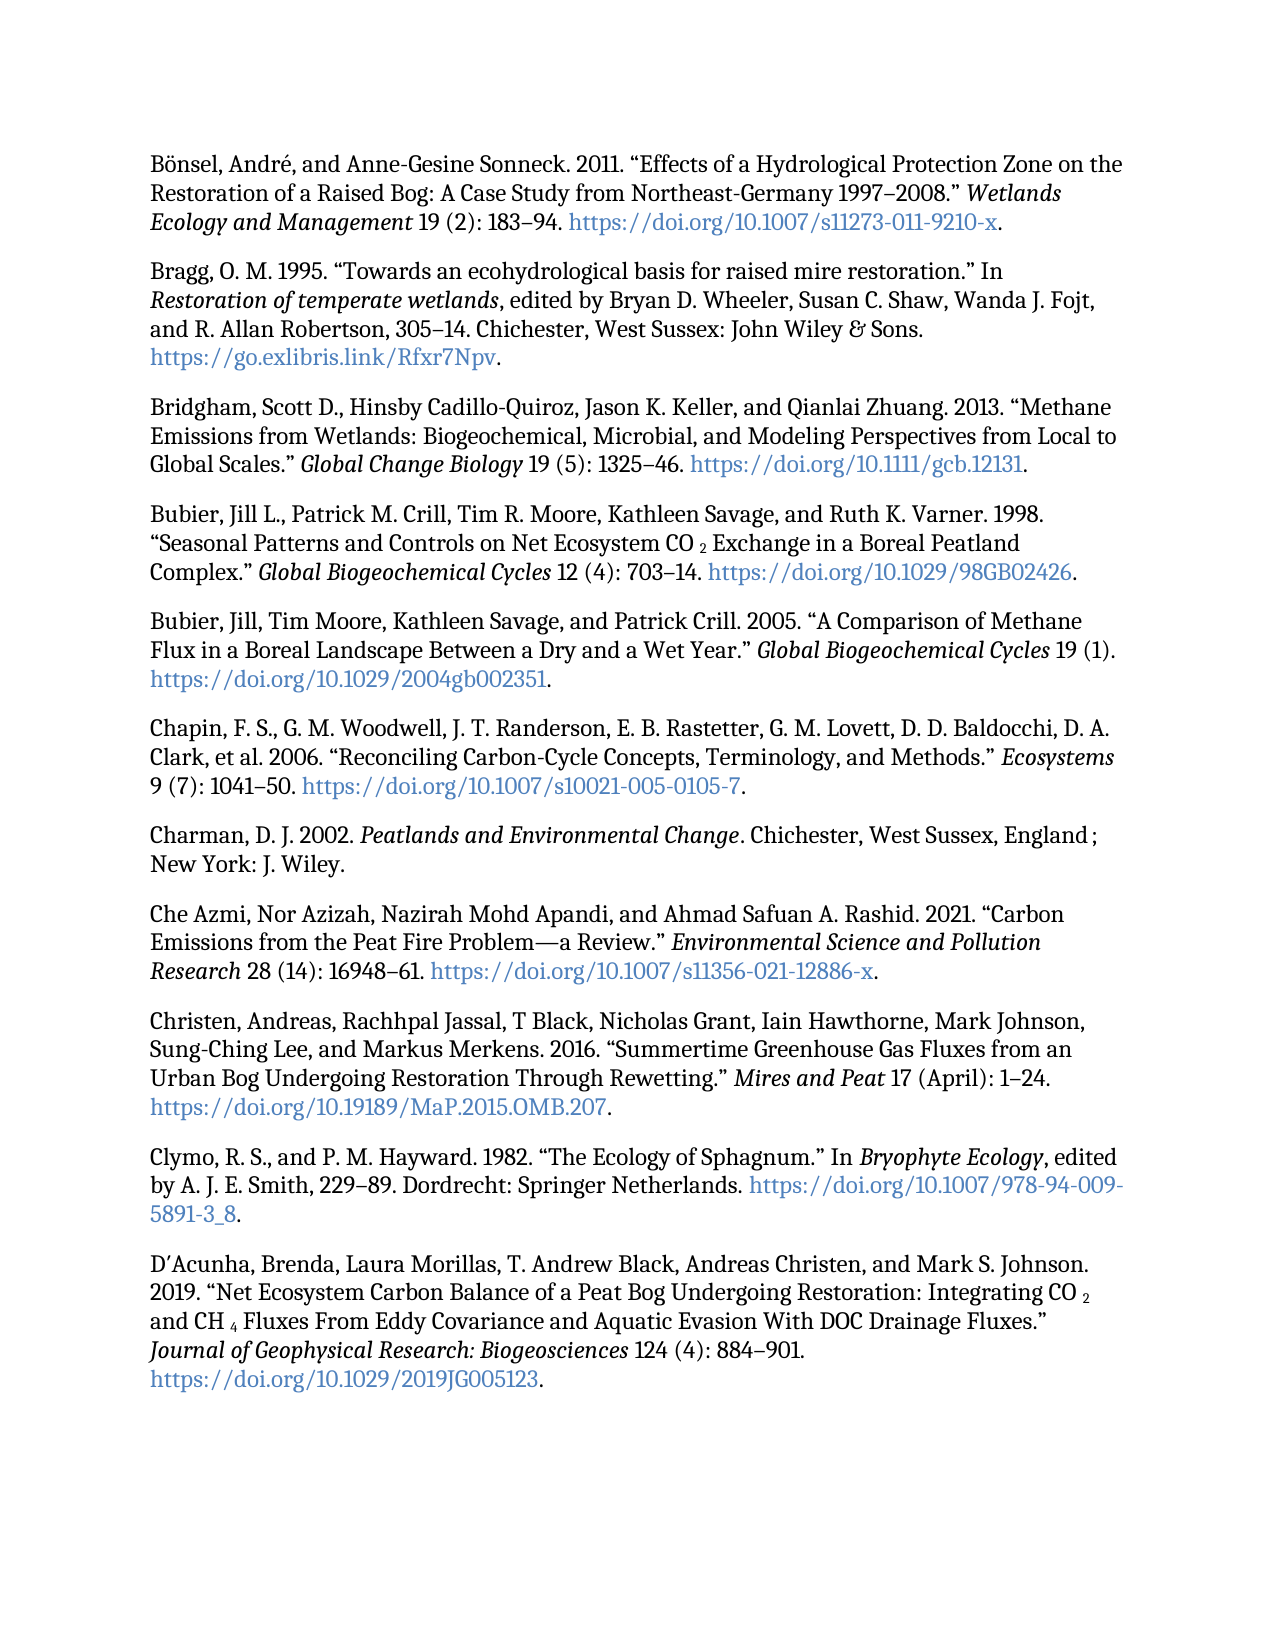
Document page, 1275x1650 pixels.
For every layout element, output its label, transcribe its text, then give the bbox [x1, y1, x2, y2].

text Chapin, F. S., G. M. Woodwell, J. T. Randerson, E. B. Rastetter, G. M. Lovett, D. D. Baldocchi, D. A. Clark, et al. 2006. “Reconciling Carbon-Cycle Concepts, Terminology, and Methods.” Ecosystems 9 (7): 1041–50. https://doi.org/10.1007/s10021-005-0105-7. [150, 714, 1125, 800]
text Bönsel, André, and Anne-Gesine Sonneck. 2011. “Effects of a Hydrological Protection Zone on the Restoration of a Raised Bog: A Case Study from Northeast-Germany 1997–2008.” Wetlands Ecology and Management 19 (2): 183–94. https://doi.org/10.1007/s11273-011-9210-x. [150, 150, 1125, 236]
text Che Azmi, Nor Azizah, Nazirah Mohd Apandi, and Ahmad Safuan A. Rashid. 2021. “Carbon Emissions from the Peat Fire Problem—a Review.” Environmental Science and Pollution Research 28 (14): 16948–61. https://doi.org/10.1007/s11356-021-12886-x. [150, 899, 1125, 986]
text Charman, D. J. 2002. Peatlands and Environmental Change. Chichester, West Sussex, England ; New York: J. Wiley. [150, 821, 1125, 879]
text Bubier, Jill, Tim Moore, Kathleen Savage, and Patrick Crill. 2005. “A Comparison of Methane Flux in a Boreal Landscape Between a Dry and a Wet Year.” Global Biogeochemical Cycles 19 (1). https://doi.org/10.1029/2004gb002351. [150, 607, 1125, 693]
text Bragg, O. M. 1995. “Towards an ecohydrological basis for raised mire restoration.” In Restoration of temperate wetlands, edited by Bryan D. Wheeler, Susan C. Shaw, Wanda J. Fojt, and R. Allan Robertson, 305–14. Chichester, West Sussex: John Wiley & Sons. https://go.exlibris.link/Rfxr7Npv. [150, 257, 1125, 372]
text D′Acunha, Brenda, Laura Morillas, T. Andrew Black, Andreas Christen, and Mark S. Johnson. 2019. “Net Ecosystem Carbon Balance of a Peat Bog Undergoing Restoration: Integrating CO 2 and CH 4 Fluxes From Eddy Covariance and Aquatic Evasion With DOC Drainage Fluxes.” Journal of Geophysical Research: Biogeosciences 124 (4): 884–901. https://doi.org/10.1029/2019JG005123. [150, 1249, 1125, 1393]
text Christen, Andreas, Rachhpal Jassal, T Black, Nicholas Grant, Iain Hawthorne, Mark Johnson, Sung-Ching Lee, and Markus Merkens. 2016. “Summertime Greenhouse Gas Fluxes from an Urban Bog Undergoing Restoration Through Rewetting.” Mires and Peat 17 (April): 1–24. https://doi.org/10.19189/MaP.2015.OMB.207. [150, 1007, 1125, 1122]
text Bridgham, Scott D., Hinsby Cadillo-Quiroz, Jason K. Keller, and Qianlai Zhuang. 2013. “Methane Emissions from Wetlands: Biogeochemical, Microbial, and Modeling Perspectives from Local to Global Scales.” Global Change Biology 19 (5): 1325–46. https://doi.org/10.1111/gcb.12131. [150, 393, 1125, 479]
text Clymo, R. S., and P. M. Hayward. 1982. “The Ecology of Sphagnum.” In Bryophyte Ecology, edited by A. J. E. Smith, 229–89. Dordrecht: Springer Netherlands. https://doi.org/10.1007/978-94-009-5891-3_8. [150, 1142, 1125, 1229]
text Bubier, Jill L., Patrick M. Crill, Tim R. Moore, Kathleen Savage, and Ruth K. Varner. 1998. “Seasonal Patterns and Controls on Net Ecosystem CO 2 Exchange in a Boreal Peatland Complex.” Global Biogeochemical Cycles 12 (4): 703–14. https://doi.org/10.1029/98GB02426. [150, 500, 1125, 586]
